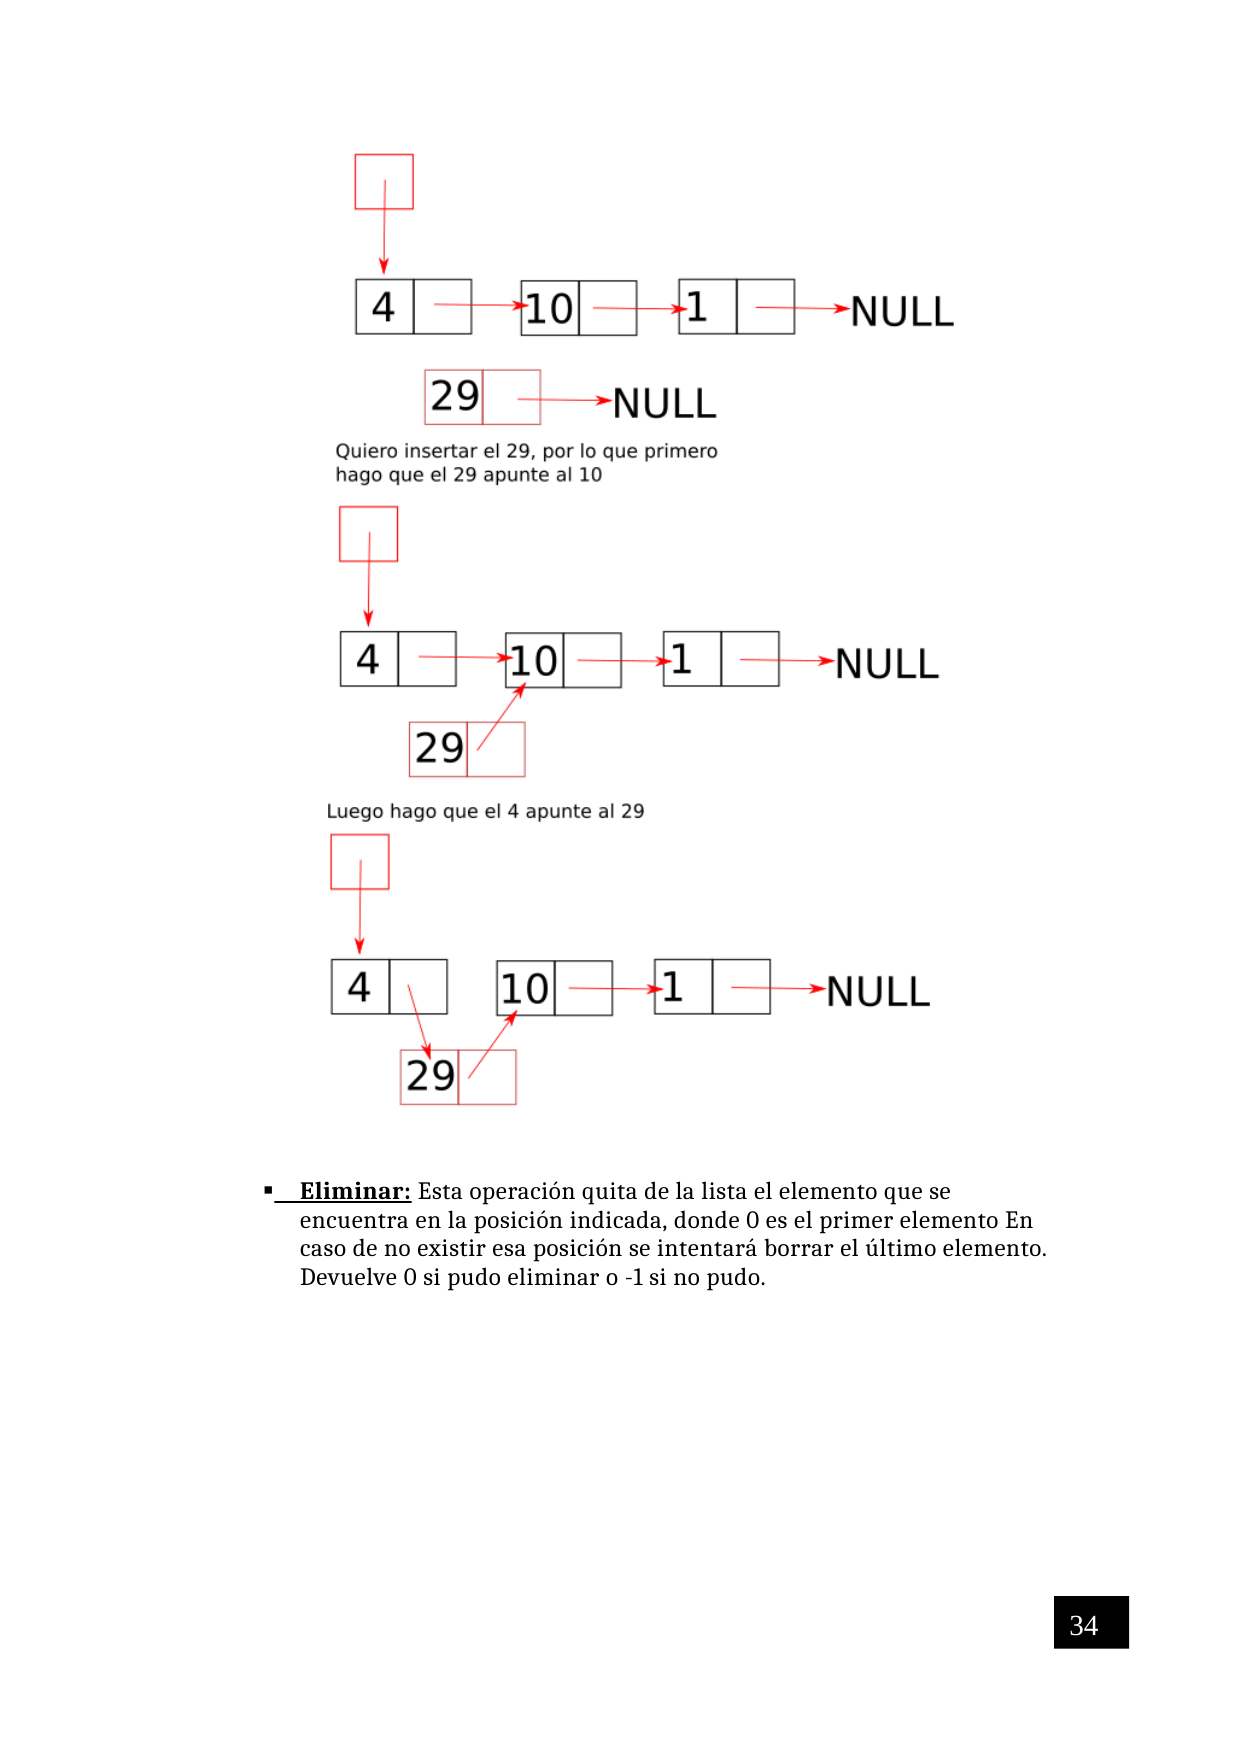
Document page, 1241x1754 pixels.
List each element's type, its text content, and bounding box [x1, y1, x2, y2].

subtitle Eliminar: Esta operación quita de la lista el elemento que se encuentra en la posición indicada, donde 0 es el primer elemento En caso de no existir esa posición se intentará borrar el último elemento. Devuelve 0 si pudo eliminar o -1 si no pudo. [262, 1177, 1053, 1292]
picture [286, 150, 954, 1140]
